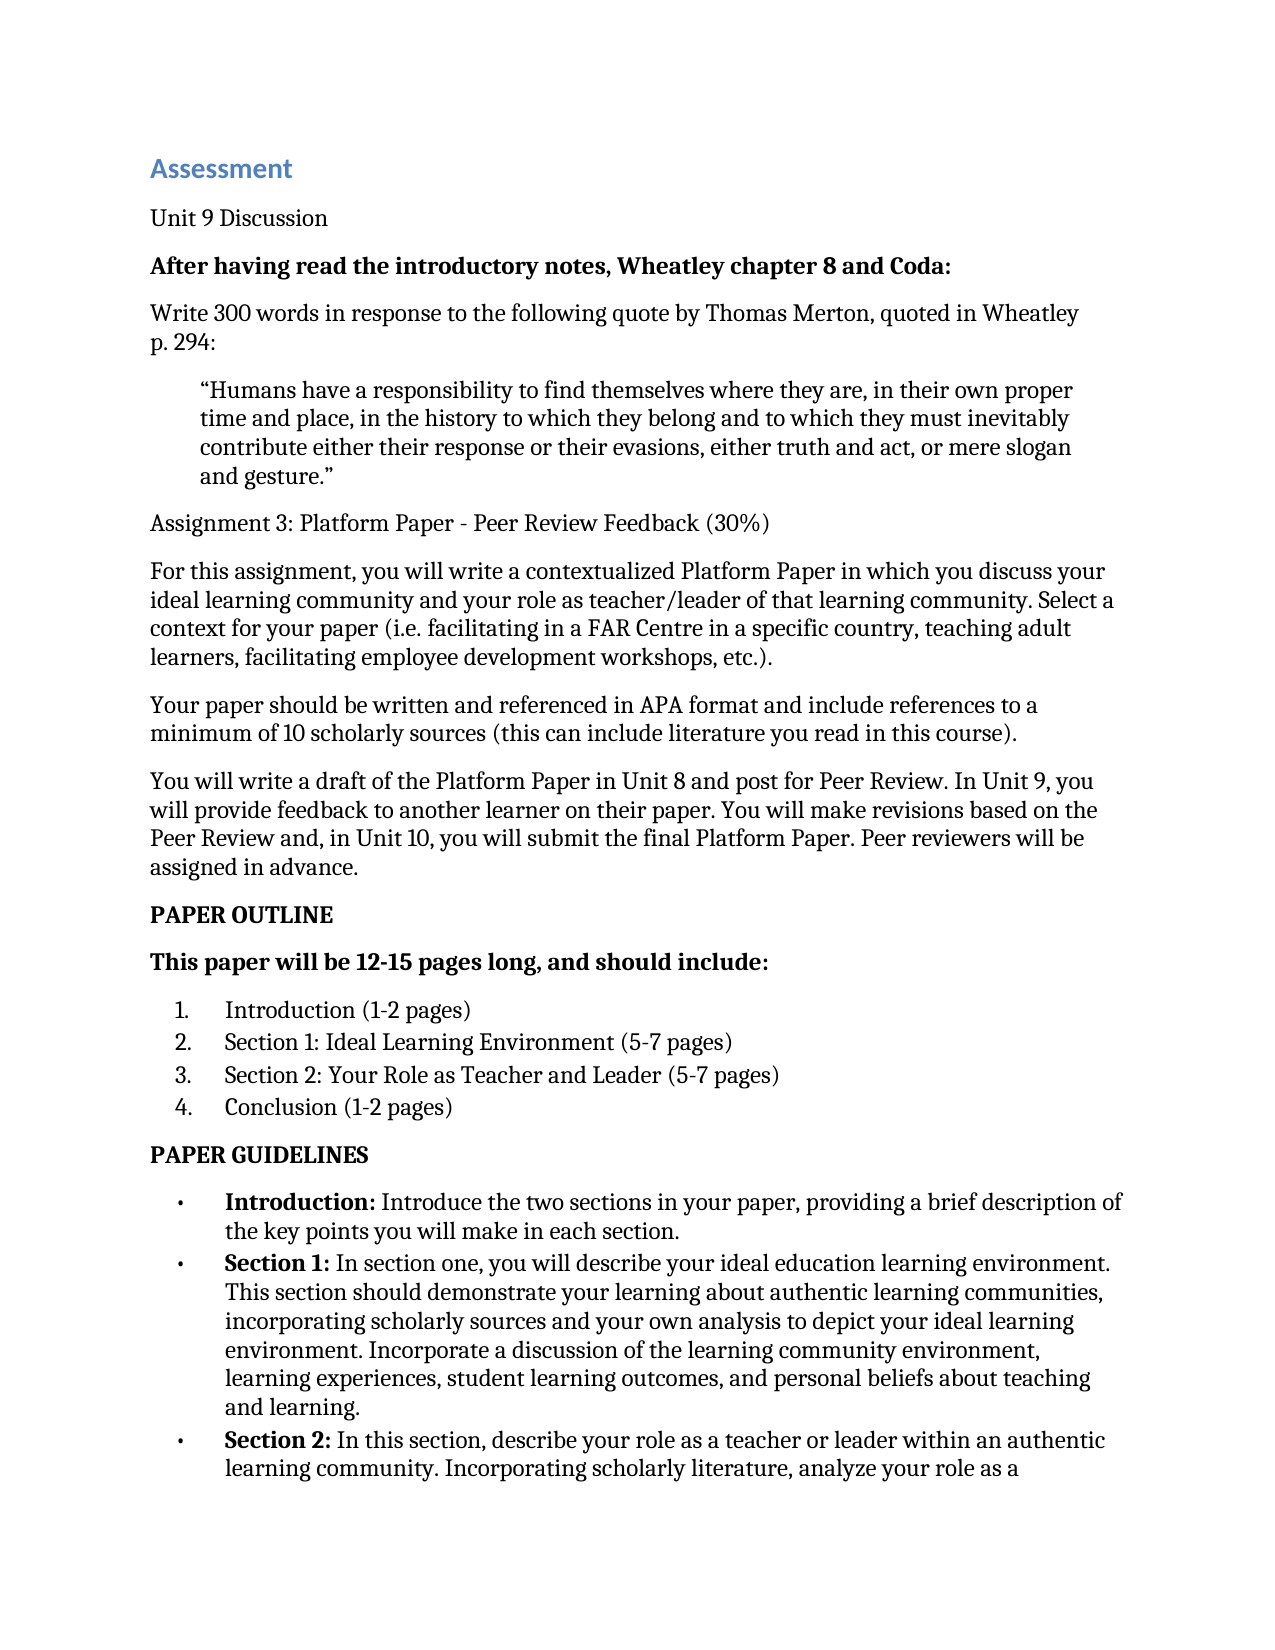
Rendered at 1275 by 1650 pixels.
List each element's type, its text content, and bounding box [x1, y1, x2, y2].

list Section 1: Ideal Learning Environment (5-7 pages) [175, 1028, 1125, 1057]
text You will write a draft of the Platform Paper in Unit 8 and post for Peer Review. In Unit 9, you will provide feedback to another learner on their paper. You will make revisions based on the Peer Review and, in Unit 10, you will submit the final Platform Paper. Peer reviewers will be assigned in advance. [150, 767, 1125, 882]
list Section 2: Your Role as Teacher and Leader (5-7 pages) [175, 1061, 1125, 1089]
text After having read the introductory notes, Wheatley chapter 8 and Coda: [150, 252, 1125, 281]
text PAPER GUIDELINES [150, 1141, 1125, 1169]
list Introduction: Introduce the two sections in your paper, providing a brief description of the key points you will make in each section. [175, 1188, 1125, 1246]
text “Humans have a responsibility to find themselves where they are, in their own proper time and place, in the history to which they belong and to which they must inevitably contribute either their response or their evasions, either truth and act, or mere slogan and gesture.” [200, 376, 1075, 491]
text Unit 9 Discussion [150, 204, 1125, 233]
subtitle Assessment [150, 150, 1125, 186]
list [175, 1426, 1125, 1483]
text This paper will be 12-15 pages long, and should include: [150, 948, 1125, 977]
list Conclusion (1-2 pages) [175, 1093, 1125, 1122]
list Section 1: In section one, you will describe your ideal education learning environment. This section should demonstrate your learning about authentic learning communities, incorporating scholarly sources and your own analysis to depict your ideal learning environment. Incorporate a discussion of the learning community environment, learning experiences, student learning outcomes, and personal beliefs about teaching and learning. [175, 1249, 1125, 1422]
text For this assignment, you will write a contextualized Platform Paper in which you discuss your ideal learning community and your role as teacher/leader of that learning community. Select a context for your paper (i.e. facilitating in a FAR Centre in a specific country, teaching adult learners, facilitating employee development workshops, etc.). [150, 557, 1125, 672]
text Assignment 3: Platform Paper - Peer Review Feedback (30%) [150, 509, 1125, 538]
text Your paper should be written and referenced in APA format and include references to a minimum of 10 scholarly sources (this can include literature you read in this course). [150, 691, 1125, 748]
list Introduction (1-2 pages) [175, 996, 1125, 1024]
text PAPER OUTLINE [150, 901, 1125, 929]
text Write 300 words in response to the following quote by Thomas Merton, quoted in Wheatley p. 294: [150, 299, 1125, 357]
